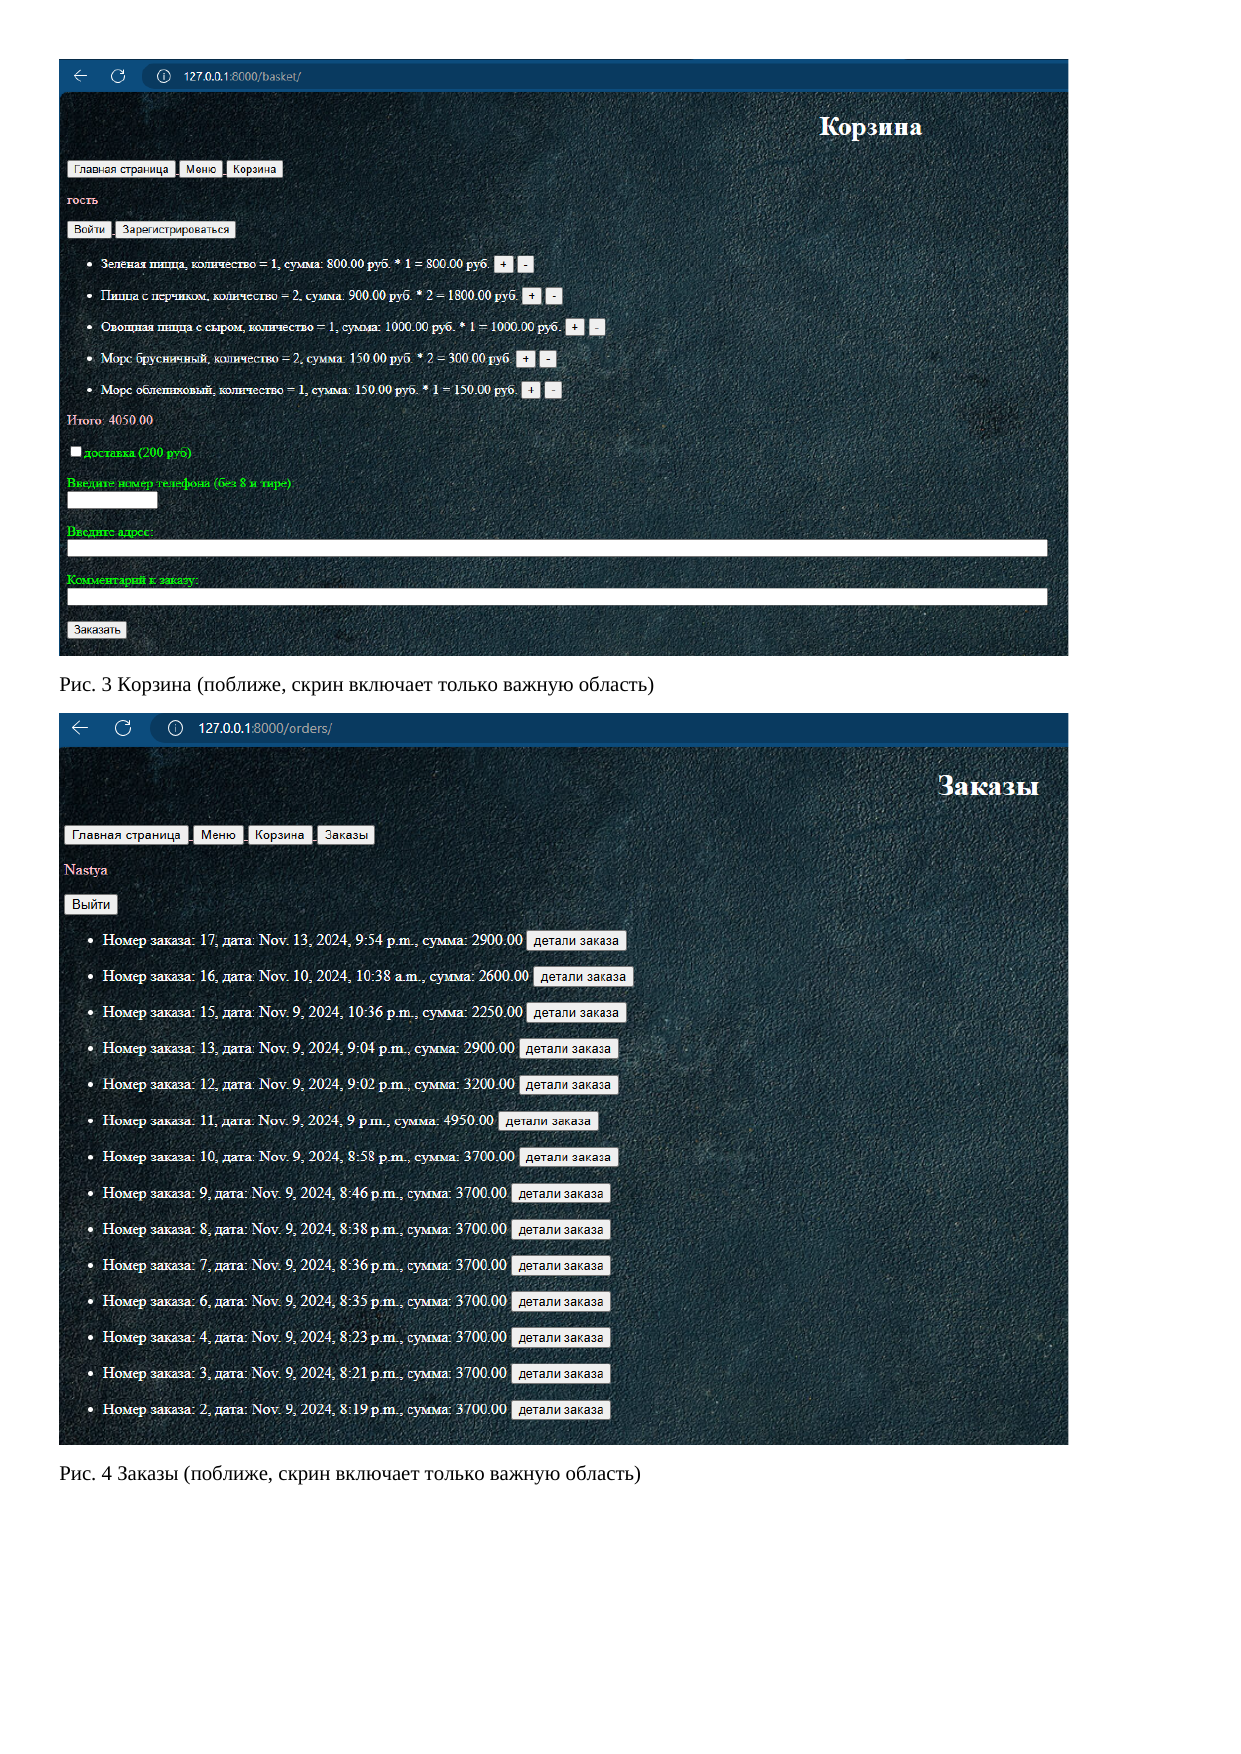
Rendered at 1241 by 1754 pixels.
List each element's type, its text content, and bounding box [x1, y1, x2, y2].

text Рис. 3 Корзина (поближе, скрин включает только важную область) [59, 672, 1181, 696]
picture [59, 59, 1069, 656]
text Рис. 4 Заказы (поближе, скрин включает только важную область) [59, 1461, 1181, 1485]
picture [59, 713, 1069, 1445]
